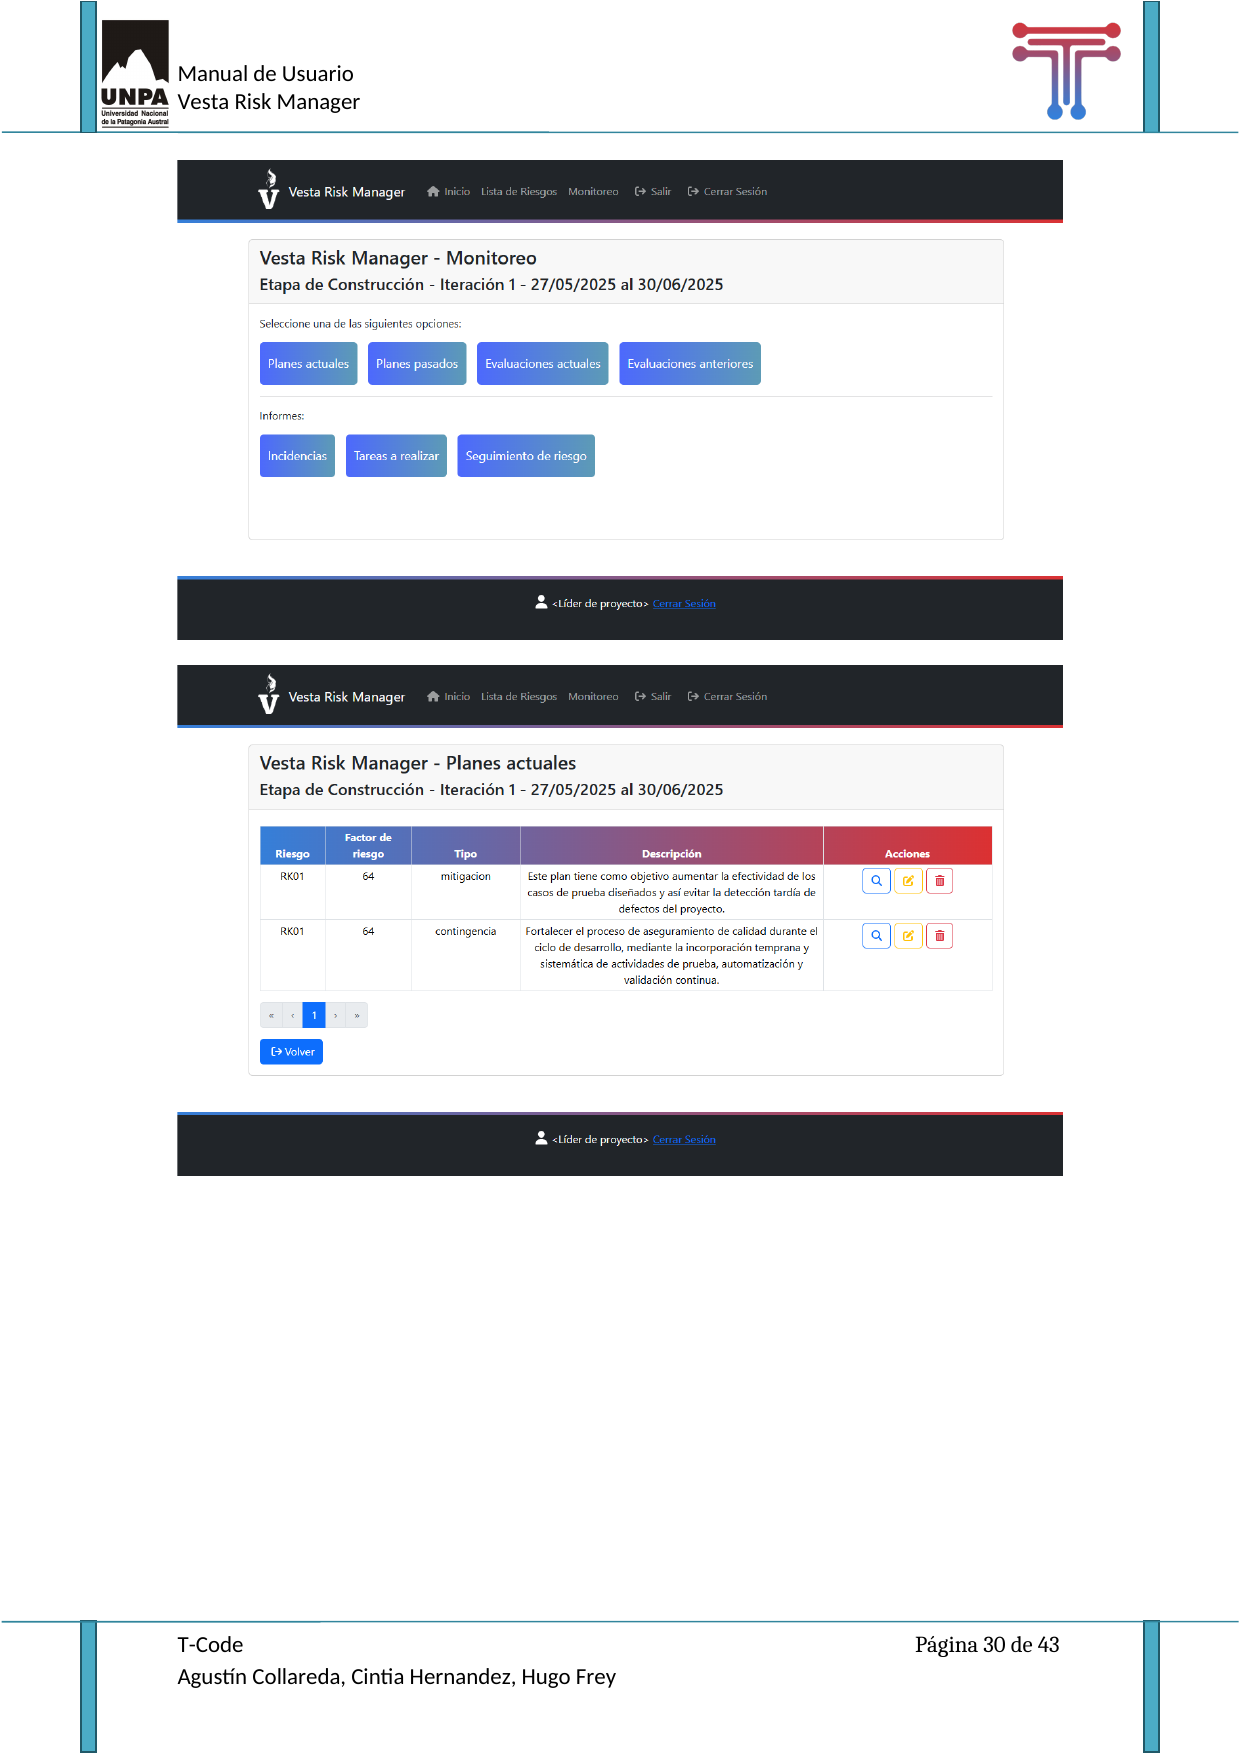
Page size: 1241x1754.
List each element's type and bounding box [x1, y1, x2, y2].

picture [100, 18, 170, 129]
picture [177, 160, 1063, 640]
picture [1012, 19, 1122, 122]
picture [177, 665, 1063, 1176]
